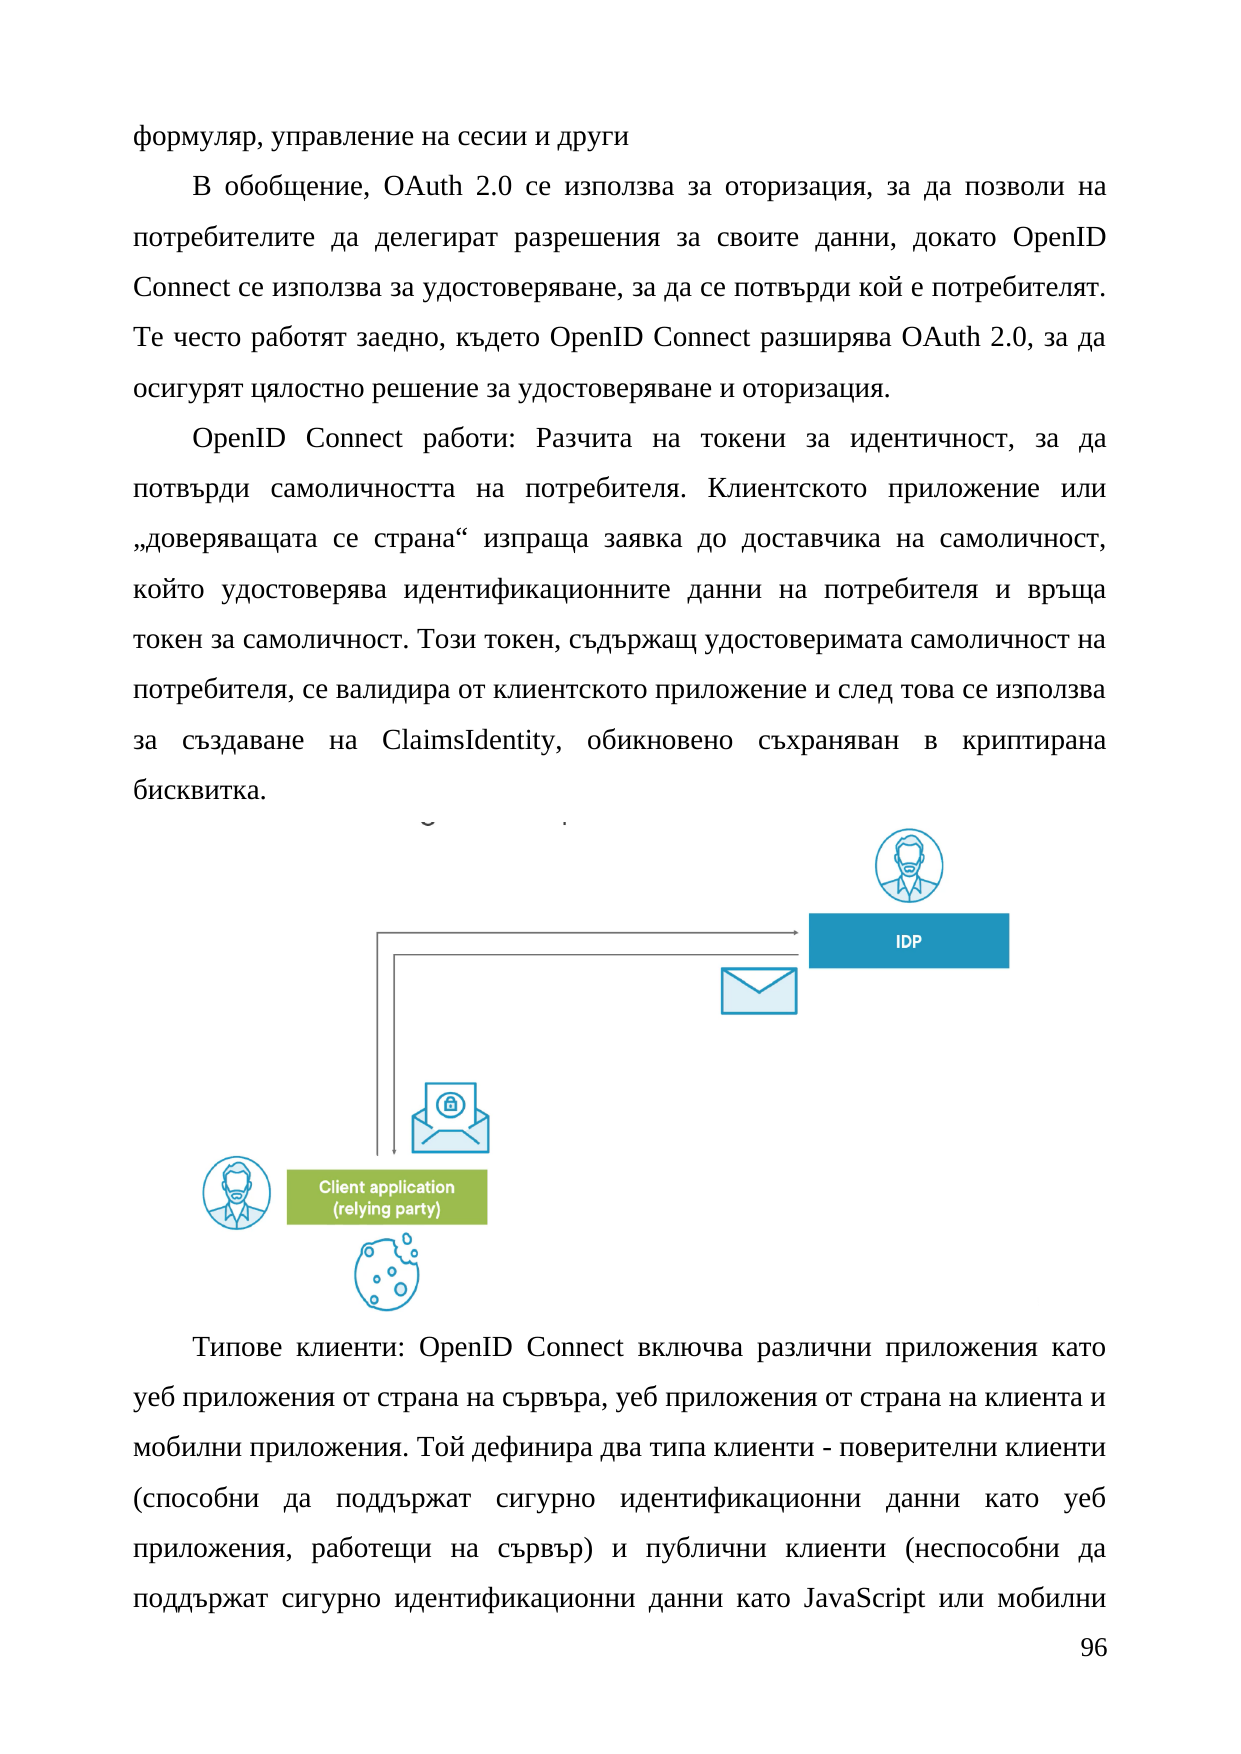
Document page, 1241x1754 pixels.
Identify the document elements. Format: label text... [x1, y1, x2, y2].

text OpenID Connect работи: Разчита на токени за идентичност, за да потвърди самоличността на потребителя. Клиентското приложение или „доверяващата се страна“ изпраща заявка до доставчика на самоличност, който удостоверява идентификационните данни на потребителя и връща токен за самоличност. Този токен, съдържащ удостоверимата самоличност на потребителя, се валидира от клиентското приложение и след това се използва за създаване на ClaimsIdentity, обикновено съхраняван в криптирана бисквитка. [133, 420, 1107, 806]
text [133, 118, 1107, 152]
picture [192, 822, 1039, 1312]
text В обобщение, OAuth 2.0 се използва за оторизация, за да позволи на потребителите да делегират разрешения за своите данни, докато OpenID Connect се използва за удостоверяване, за да се потвърди кой е потребителят. Те често работят заедно, където OpenID Connect разширява OAuth 2.0, за да осигурят цялостно решение за удостоверяване и оторизация. [133, 168, 1107, 403]
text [133, 1329, 1107, 1614]
